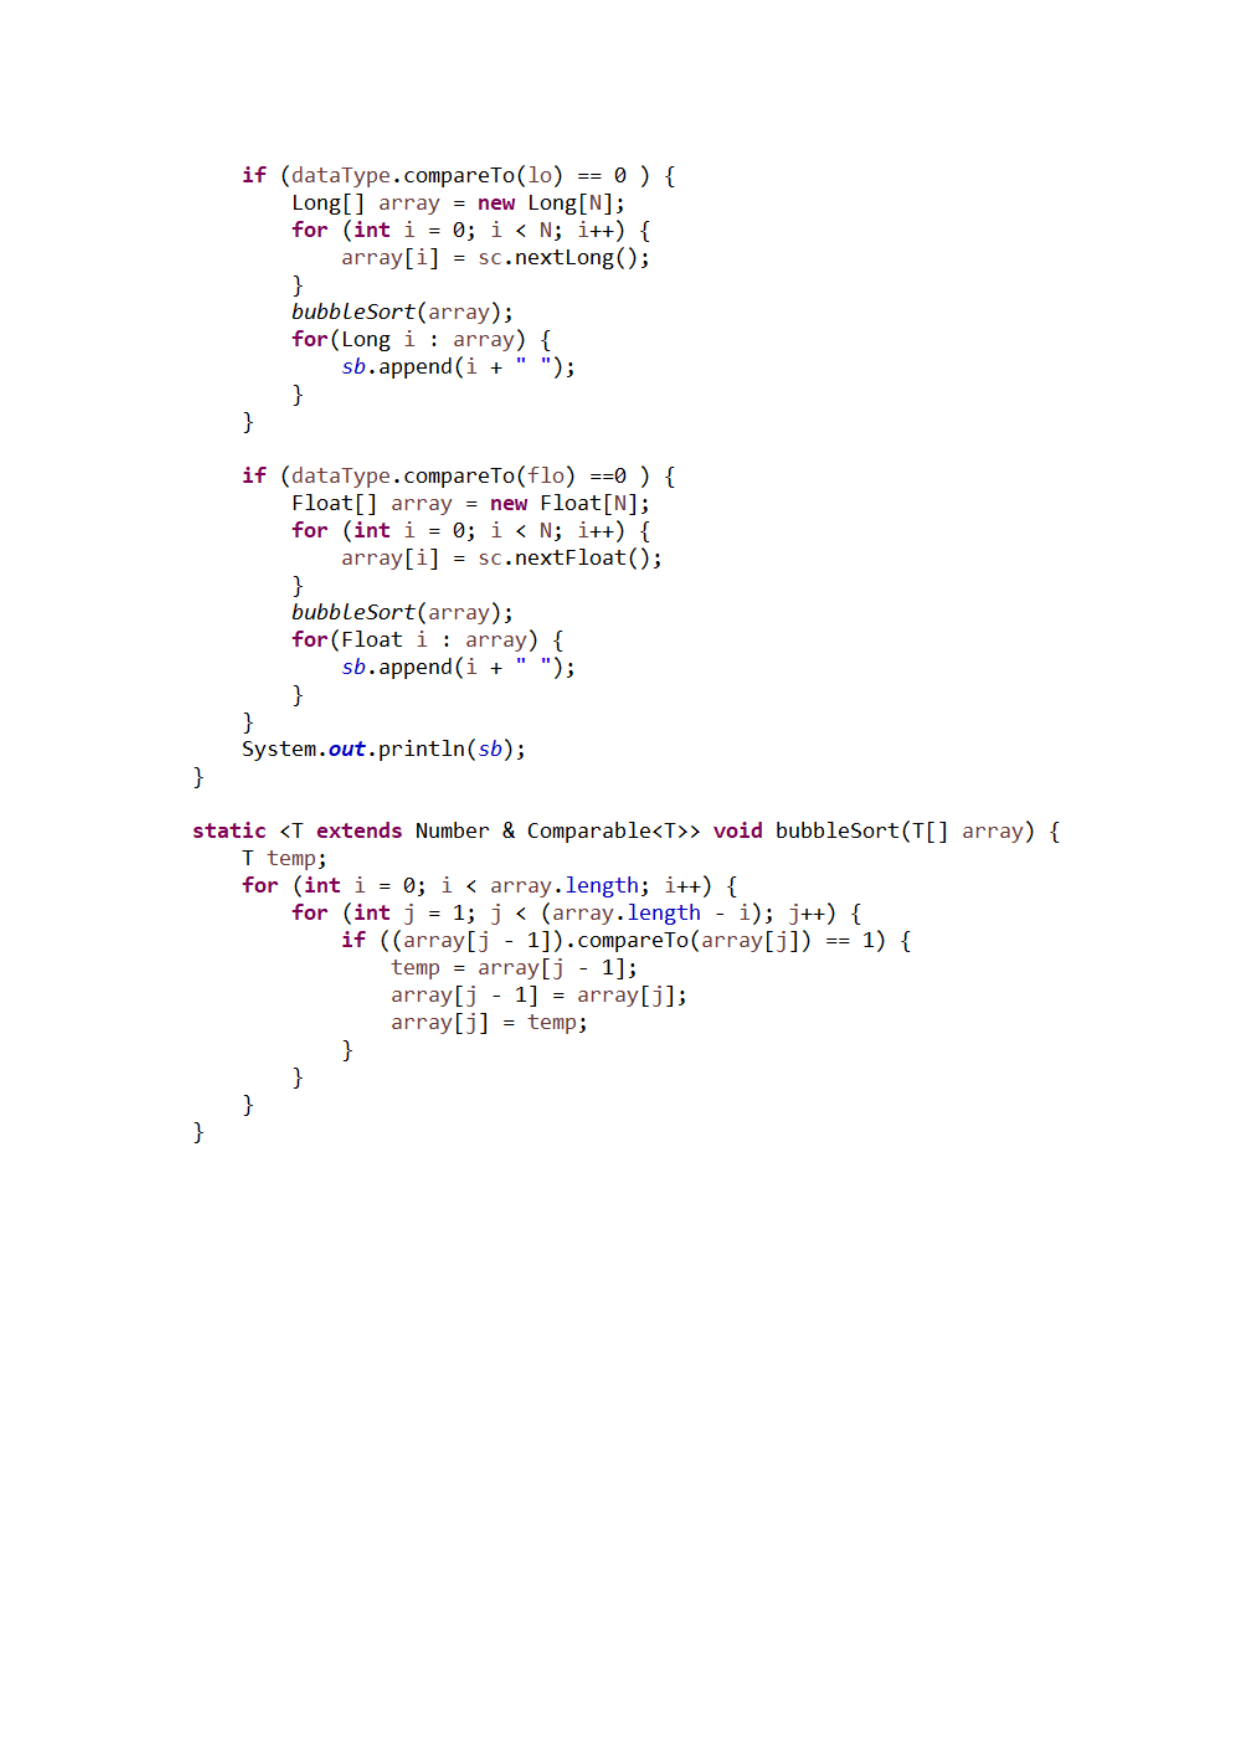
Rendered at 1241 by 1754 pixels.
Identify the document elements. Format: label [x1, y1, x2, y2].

picture [150, 150, 1091, 1167]
